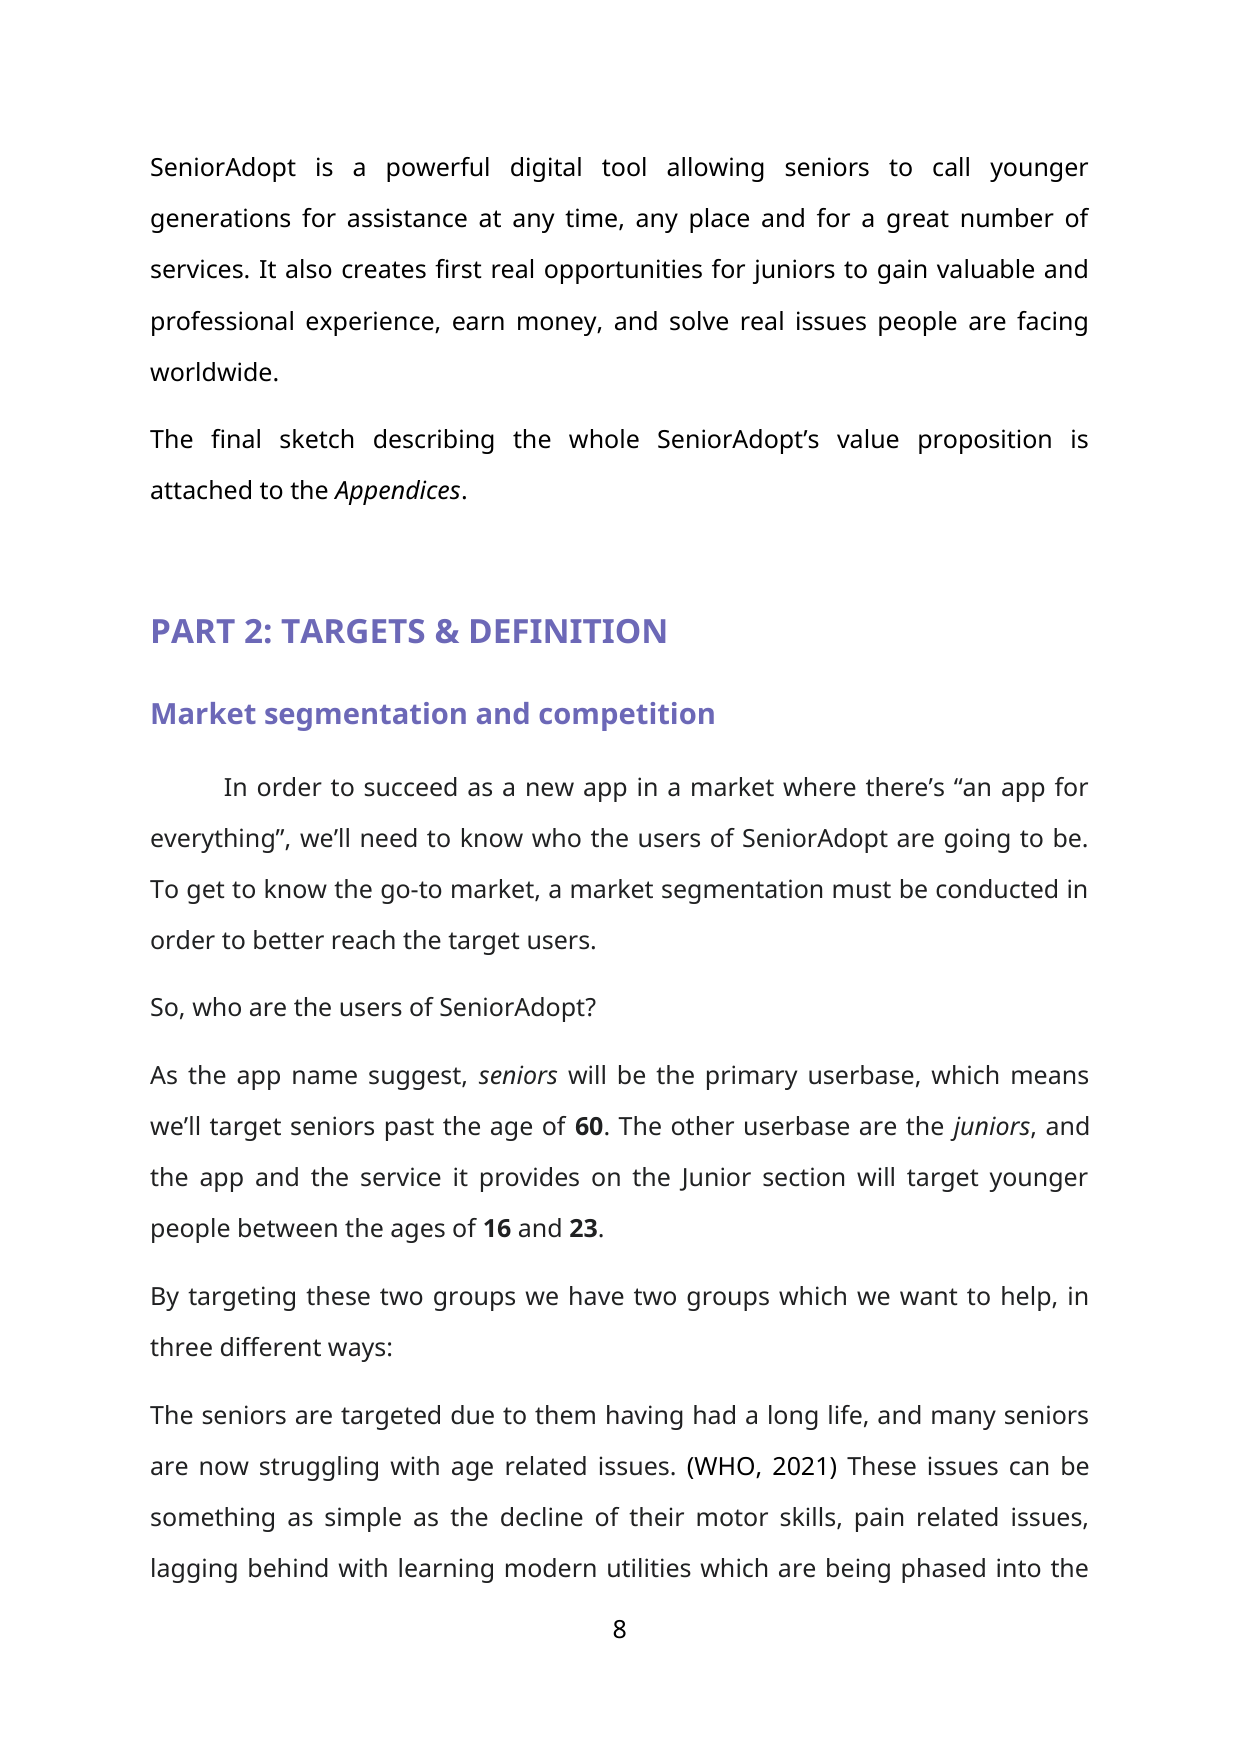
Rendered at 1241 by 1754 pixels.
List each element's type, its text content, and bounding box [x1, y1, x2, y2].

text So, who are the users of SeniorAdopt? [150, 990, 1090, 1024]
subtitle Market segmentation and competition [150, 693, 1090, 733]
subtitle PART 2: TARGETS & DEFINITION [150, 608, 1090, 654]
text By targeting these two groups we have two groups which we want to help, in three different ways: [150, 1279, 1090, 1364]
text In order to succeed as a new app in a market where there’s “an app for everything”, we’ll need to know who the users of SeniorAdopt are going to be. To get to know the go-to market, a market segmentation must be conducted in order to better reach the target users. [150, 769, 1090, 956]
text The final sketch describing the whole SeniorAdopt’s value proposition is attached to the Appendices. [150, 422, 1090, 507]
text As the app name suggest, seniors will be the primary userbase, which means we’ll target seniors past the age of 60. The other userbase are the juniors, and the app and the service it provides on the Junior section will target younger people between the ages of 16 and 23. [150, 1058, 1090, 1245]
text SeniorAdopt is a powerful digital tool allowing seniors to call younger generations for assistance at any time, any place and for a great number of services. It also creates first real opportunities for juniors to gain valuable and professional experience, earn money, and solve real issues people are facing worldwide. [150, 150, 1090, 388]
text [150, 1397, 1090, 1584]
